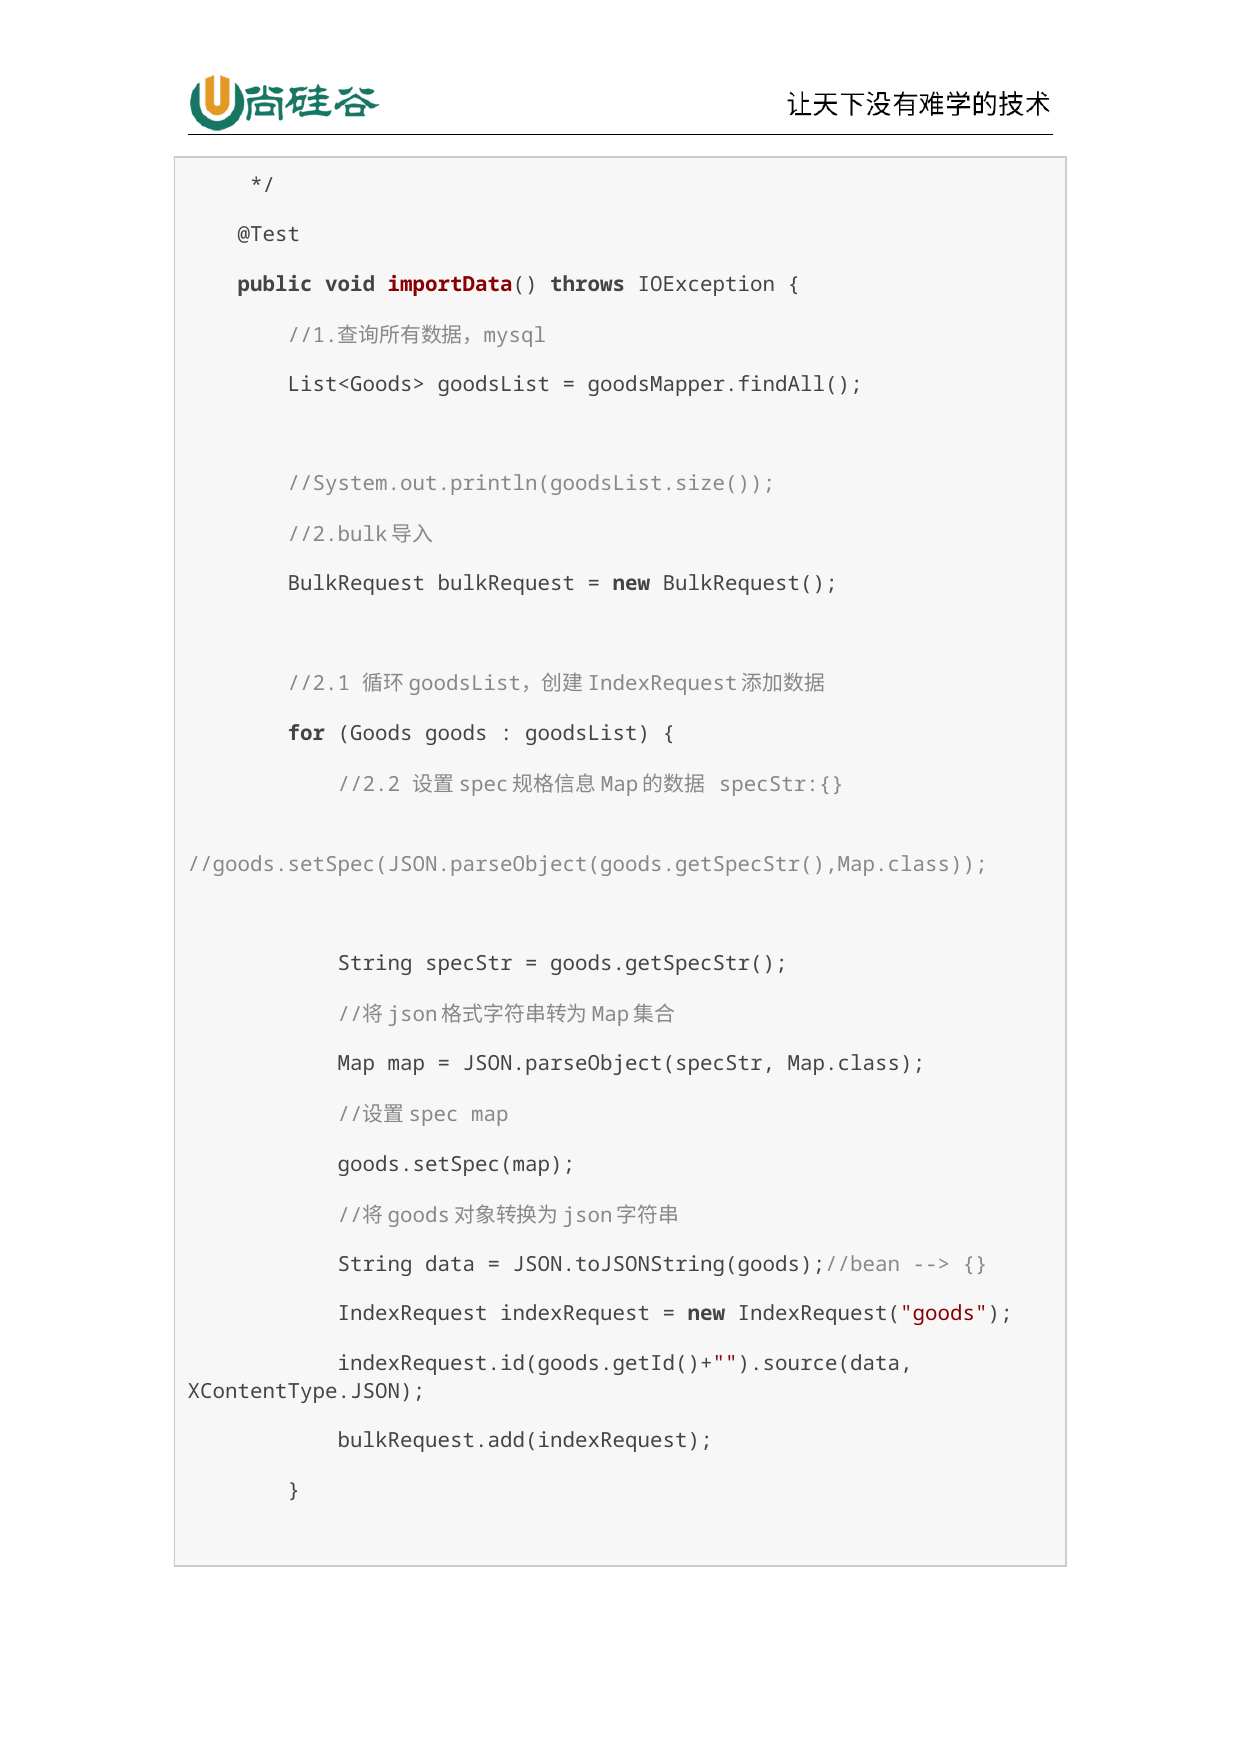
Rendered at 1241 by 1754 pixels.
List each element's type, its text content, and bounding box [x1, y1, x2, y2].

text //设置spec map [175, 1084, 1065, 1128]
text IndexRequest indexRequest = new IndexRequest("goods"); [175, 1284, 1065, 1327]
text BulkRequest bulkRequest = new BulkRequest(); [175, 554, 1065, 597]
text //将goods对象转换为json字符串 [175, 1184, 1065, 1228]
text public void importData() throws IOException { [175, 255, 1065, 297]
text } [175, 1461, 1065, 1503]
text //2.1 循环goodsList，创建IndexRequest添加数据 [175, 653, 1065, 697]
text //System.out.println(goodsList.size()); [175, 454, 1065, 496]
text //将json格式字符串转为Map集合 [175, 983, 1065, 1028]
text //2.2 设置spec规格信息 Map的数据 specStr:{} [175, 753, 1065, 797]
text //goods.setSpec(JSON.parseObject(goods.getSpecStr(),Map.class)); [175, 804, 1065, 878]
text String specStr = goods.getSpecStr(); [175, 934, 1065, 976]
text for (Goods goods : goodsList) { [175, 704, 1065, 746]
text @Test [175, 205, 1065, 248]
text bulkRequest.add(indexRequest); [175, 1411, 1065, 1454]
text */ [175, 158, 1065, 199]
text //1.查询所有数据，mysql [175, 304, 1065, 348]
text //2.bulk导入 [175, 503, 1065, 547]
text Map map = JSON.parseObject(specStr, Map.class); [175, 1034, 1065, 1077]
text indexRequest.id(goods.getId()+"").source(data, XContentType.JSON); [175, 1334, 1065, 1405]
text goods.setSpec(map); [175, 1135, 1065, 1177]
picture [187, 73, 1053, 132]
text List<Goods> goodsList = goodsMapper.findAll(); [175, 355, 1065, 398]
text String data = JSON.toJSONString(goods);//bean --> {} [175, 1235, 1065, 1278]
